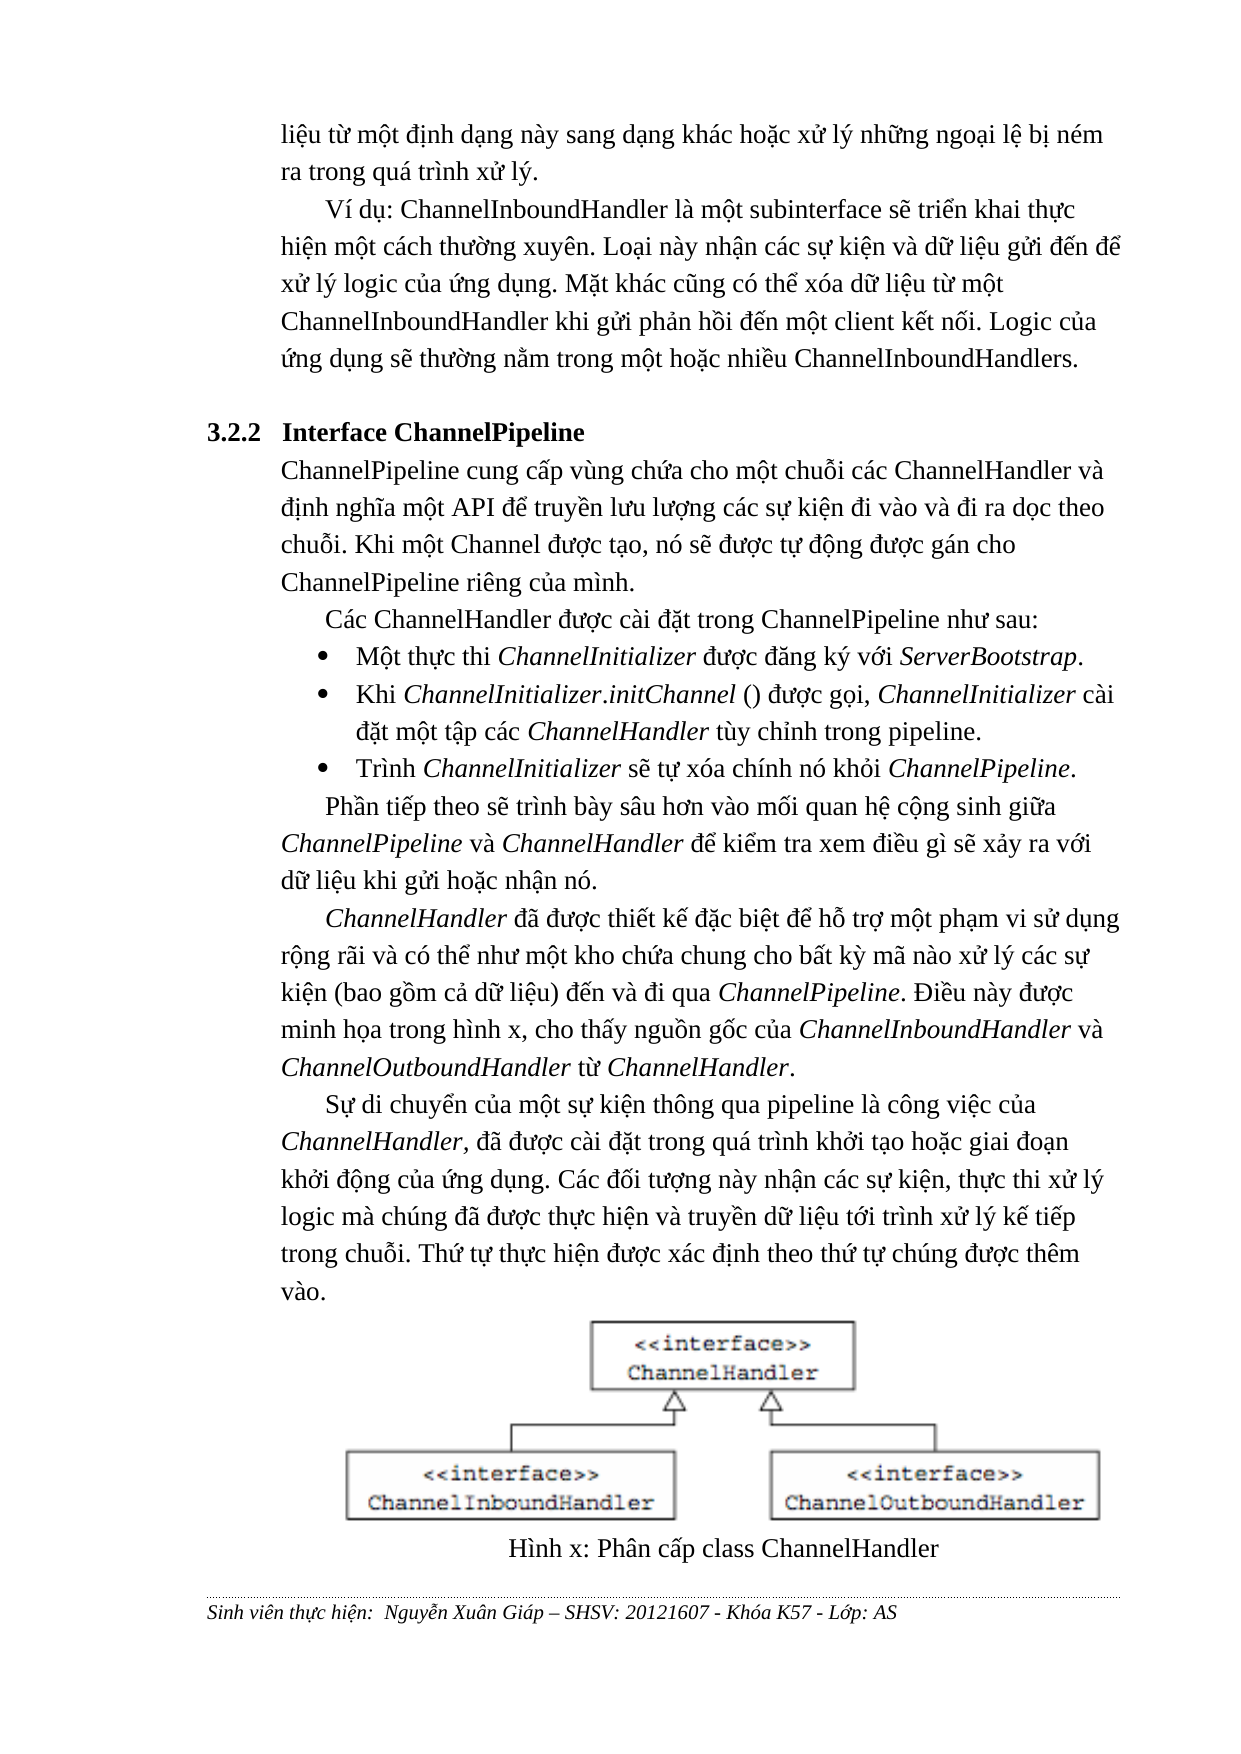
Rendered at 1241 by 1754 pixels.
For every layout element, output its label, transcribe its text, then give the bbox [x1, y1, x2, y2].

text Hình x: Phân cấp class ChannelHandler [281, 1533, 1122, 1564]
list Trình ChannelInitializer sẽ tự xóa chính nó khỏi ChannelPipeline. [318, 752, 1122, 784]
list Khi ChannelInitializer.initChannel () được gọi, ChannelInitializer cài đặt một tập các ChannelHandler tùy chỉnh trong pipeline. [318, 678, 1122, 746]
text Sự di chuyển của một sự kiện thông qua pipeline là công việc của ChannelHandler, đã được cài đặt trong quá trình khởi tạo hoặc giai đoạn khởi động của ứng dụng. Các đối tượng này nhận các sự kiện, thực thi xử lý logic mà chúng đã được thực hiện và truyền dữ liệu tới trình xử lý kế tiếp trong chuỗi. Thứ tự thực hiện được xác định theo thứ tự chúng được thêm vào. [281, 1088, 1122, 1306]
text ChannelPipeline cung cấp vùng chứa cho một chuỗi các ChannelHandler và định nghĩa một API để truyền lưu lượng các sự kiện đi vào và đi ra dọc theo chuỗi. Khi một Channel được tạo, nó sẽ được tự động được gán cho ChannelPipeline riêng của mình. [281, 454, 1122, 597]
text ChannelHandler đã được thiết kế đặc biệt để hỗ trợ một phạm vi sử dụng rộng rãi và có thể như một kho chứa chung cho bất kỳ mã nào xử lý các sự kiện (bao gồm cả dữ liệu) đến và đi qua ChannelPipeline. Điều này được minh họa trong hình x, cho thấy nguồn gốc của ChannelInboundHandler và ChannelOutboundHandler từ ChannelHandler. [281, 902, 1122, 1082]
list Một thực thi ChannelInitializer được đăng ký với ServerBootstrap. [318, 640, 1122, 671]
text Các ChannelHandler được cài đặt trong ChannelPipeline như sau: [281, 603, 1122, 634]
text Ví dụ: ChannelInboundHandler là một subinterface sẽ triển khai thực hiện một cách thường xuyên. Loại này nhận các sự kiện và dữ liệu gửi đến để xử lý logic của ứng dụng. Mặt khác cũng có thể xóa dữ liệu từ một ChannelInboundHandler khi gửi phản hồi đến một client kết nối. Logic của ứng dụng sẽ thường nằm trong một hoặc nhiều ChannelInboundHandlers. [281, 193, 1122, 373]
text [281, 118, 1122, 187]
text 3.2.2 Interface ChannelPipeline [207, 416, 1122, 448]
text Phần tiếp theo sẽ trình bày sâu hơn vào mối quan hệ cộng sinh giữa ChannelPipeline và ChannelHandler để kiểm tra xem điều gì sẽ xảy ra với dữ liệu khi gửi hoặc nhận nó. [281, 790, 1122, 896]
picture [342, 1311, 1105, 1527]
